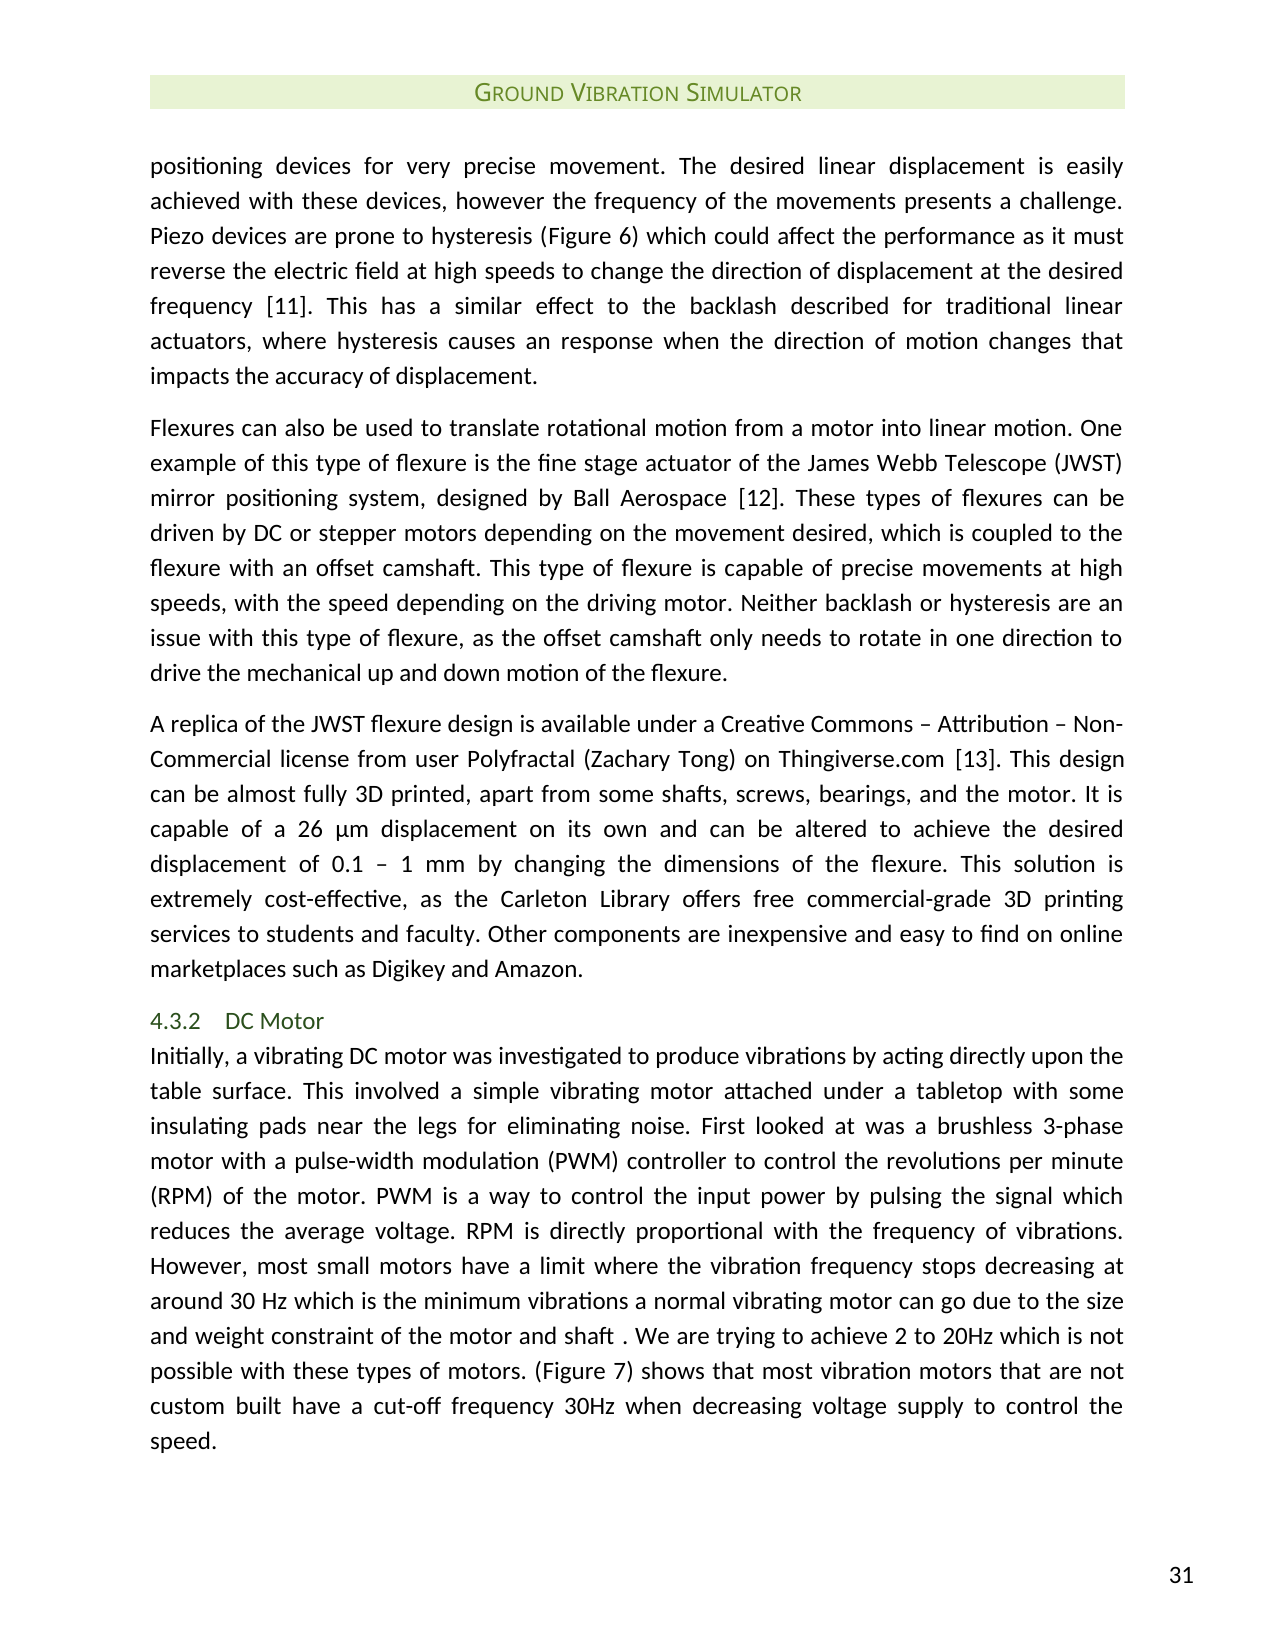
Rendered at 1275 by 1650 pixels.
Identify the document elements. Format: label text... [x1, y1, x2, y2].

subtitle DC Motor [150, 1005, 1125, 1036]
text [150, 150, 1125, 391]
text Flexures can also be used to translate rotational motion from a motor into linear motion. One example of this type of flexure is the fine stage actuator of the James Webb Telescope (JWST) mirror positioning system, designed by Ball Aerospace . These types of flexures can be driven by DC or stepper motors depending on the movement desired, which is coupled to the flexure with an offset camshaft. This type of flexure is capable of precise movements at high speeds, with the speed depending on the driving motor. Neither backlash or hysteresis are an issue with this type of flexure, as the offset camshaft only needs to rotate in one direction to drive the mechanical up and down motion of the flexure. [150, 412, 1125, 687]
text A replica of the JWST flexure design is available under a Creative Commons – Attribution – Non-Commercial license from user Polyfractal (Zachary Tong) on Thingiverse.com . This design can be almost fully 3D printed, apart from some shafts, screws, bearings, and the motor. It is capable of a 26 μm displacement on its own and can be altered to achieve the desired displacement of 0.1 – 1 mm by changing the dimensions of the flexure. This solution is extremely cost-effective, as the Carleton Library offers free commercial-grade 3D printing services to students and faculty. Other components are inexpensive and easy to find on online marketplaces such as Digikey and Amazon. [150, 708, 1125, 984]
text Initially, a vibrating DC motor was investigated to produce vibrations by acting directly upon the table surface. This involved a simple vibrating motor attached under a tabletop with some insulating pads near the legs for eliminating noise. First looked at was a brushless 3-phase motor with a pulse-width modulation (PWM) controller to control the revolutions per minute (RPM) of the motor. PWM is a way to control the input power by pulsing the signal which reduces the average voltage. RPM is directly proportional with the frequency of vibrations. However, most small motors have a limit where the vibration frequency stops decreasing at around 30 Hz which is the minimum vibrations a normal vibrating motor can go due to the size and weight constraint of the motor and shaft . We are trying to achieve 2 to 20Hz which is not possible with these types of motors. (Figure 7) shows that most vibration motors that are not custom built have a cut-off frequency 30Hz when decreasing voltage supply to control the speed. [150, 1040, 1125, 1456]
